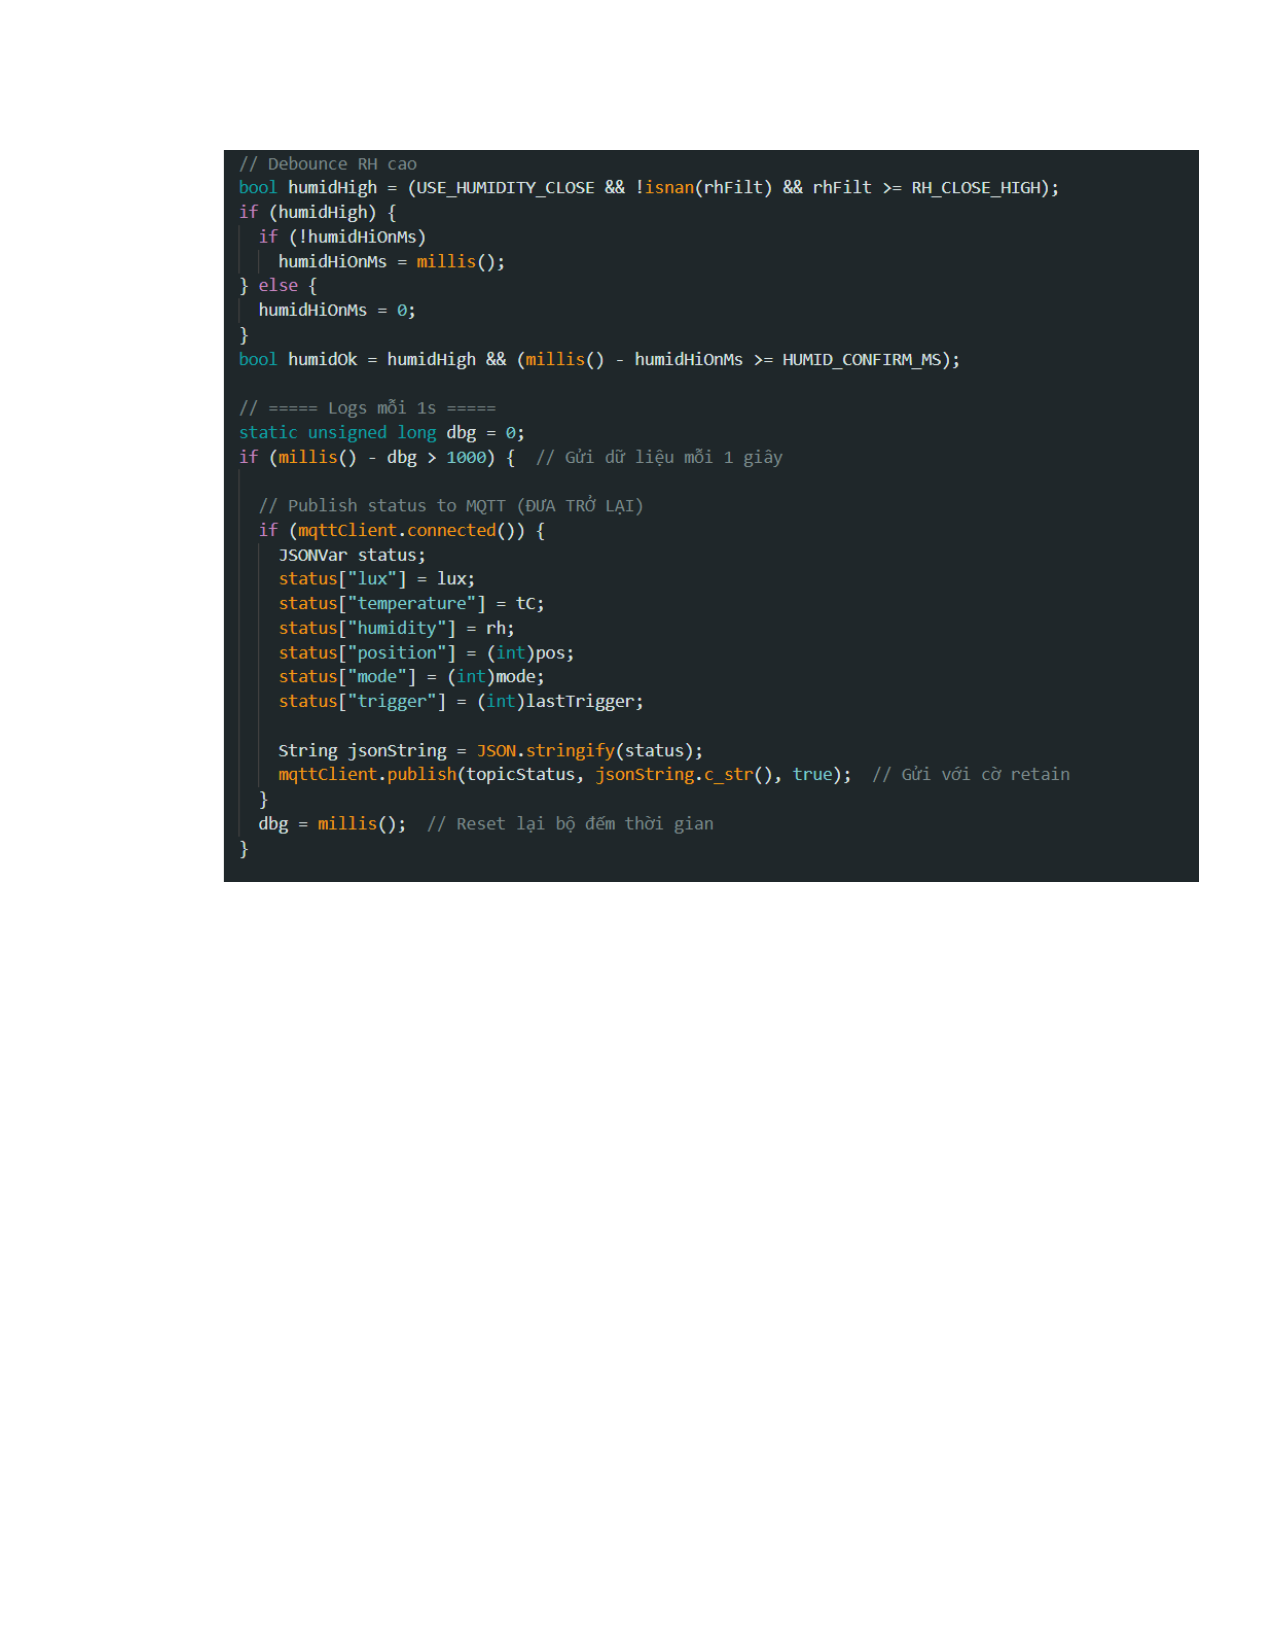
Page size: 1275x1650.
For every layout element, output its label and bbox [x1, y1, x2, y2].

picture [223, 150, 1199, 882]
